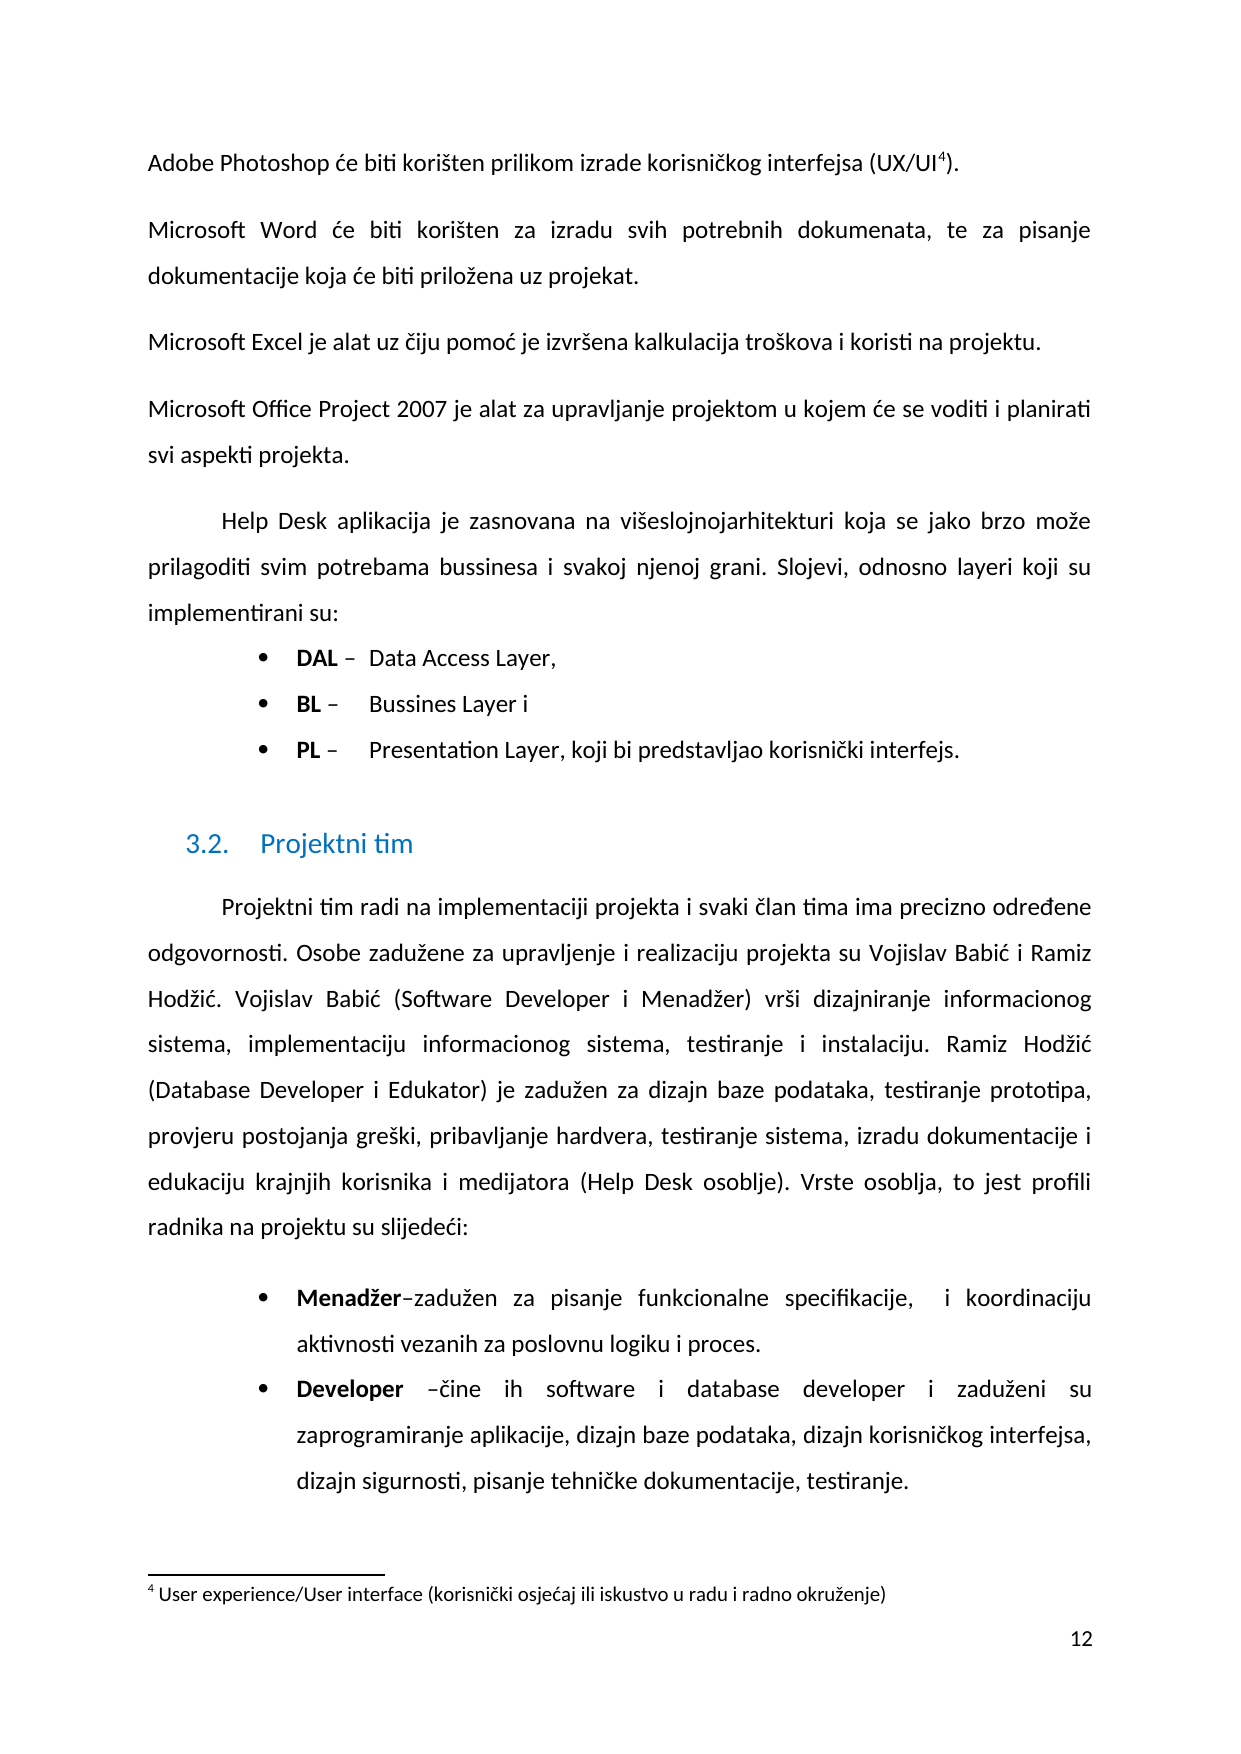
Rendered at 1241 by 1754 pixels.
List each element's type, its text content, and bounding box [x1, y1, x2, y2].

text Projektni tim radi na implementaciji projekta i svaki član tima ima precizno određene odgovornosti. Osobe zadužene za upravljenje i realizaciju projekta su Vojislav Babić i Ramiz Hodžić. Vojislav Babić (Software Developer i Menadžer) vrši dizajniranje informacionog sistema, implementaciju informacionog sistema, testiranje i instalaciju. Ramiz Hodžić (Database Developer i Edukator) je zadužen za dizajn baze podataka, testiranje prototipa, provjeru postojanja greški, pribavljanje hardvera, testiranje sistema, izradu dokumentacije i edukaciju krajnjih korisnika i medijatora (Help Desk osoblje). Vrste osoblja, to jest profili radnika na projektu su slijedeći: [148, 891, 1093, 1242]
text Microsoft Word će biti korišten za izradu svih potrebnih dokumenata, te za pisanje dokumentacije koja će biti priložena uz projekat. [148, 214, 1093, 290]
list DAL – Data Access Layer, [259, 642, 1093, 673]
text Adobe Photoshop će biti korišten prilikom izrade korisničkog interfejsa (UX/UI). [148, 148, 1093, 178]
list Developer –čine ih software i database developer i zaduženi su zaprogramiranje aplikacije, dizajn baze podataka, dizajn korisničkog interfejsa, dizajn sigurnosti, pisanje tehničke dokumentacije, testiranje. [259, 1374, 1093, 1496]
text Microsoft Office Project 2007 je alat za upravljanje projektom u kojem će se voditi i planirati svi aspekti projekta. [148, 393, 1093, 469]
list PL – Presentation Layer, koji bi predstavljao korisnički interfejs. [259, 734, 1093, 764]
text Microsoft Excel je alat uz čiju pomoć je izvršena kalkulacija troškova i koristi na projektu. [148, 326, 1093, 357]
list BL – Bussines Layer i [259, 688, 1093, 719]
text Help Desk aplikacija je zasnovana na višeslojnojarhitekturi koja se jako brzo može prilagoditi svim potrebama bussinesa i svakoj njenoj grani. Slojevi, odnosno layeri koji su implementirani su: [148, 505, 1093, 627]
list Projektni tim [185, 825, 1093, 861]
list Menadžer–zadužen za pisanje funkcionalne specifikacije, i koordinaciju aktivnosti vezanih za poslovnu logiku i proces. [259, 1282, 1093, 1358]
